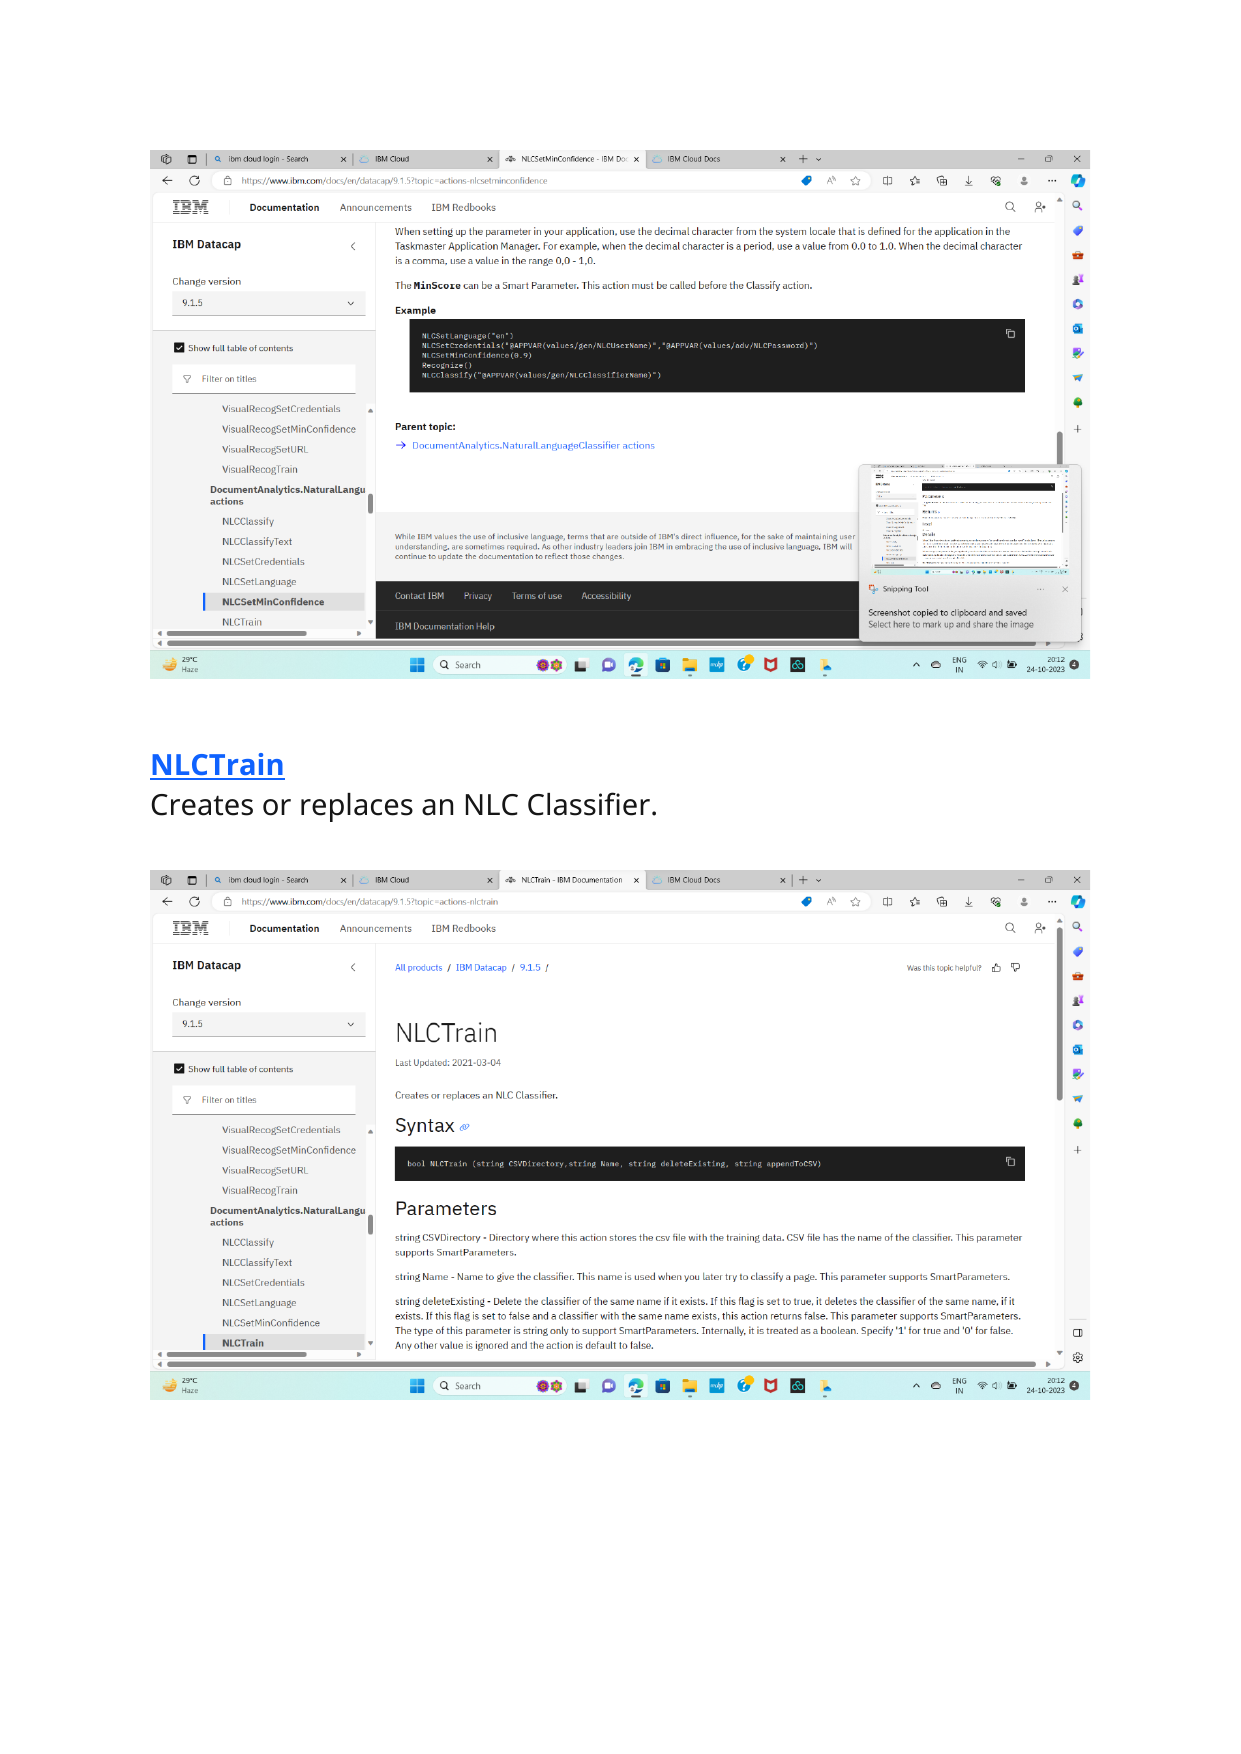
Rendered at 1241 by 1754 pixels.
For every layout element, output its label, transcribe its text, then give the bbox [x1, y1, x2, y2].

picture [150, 150, 1091, 679]
picture [150, 870, 1091, 1400]
text NLCTrain Creates or replaces an NLC Classifier. [150, 744, 1090, 824]
